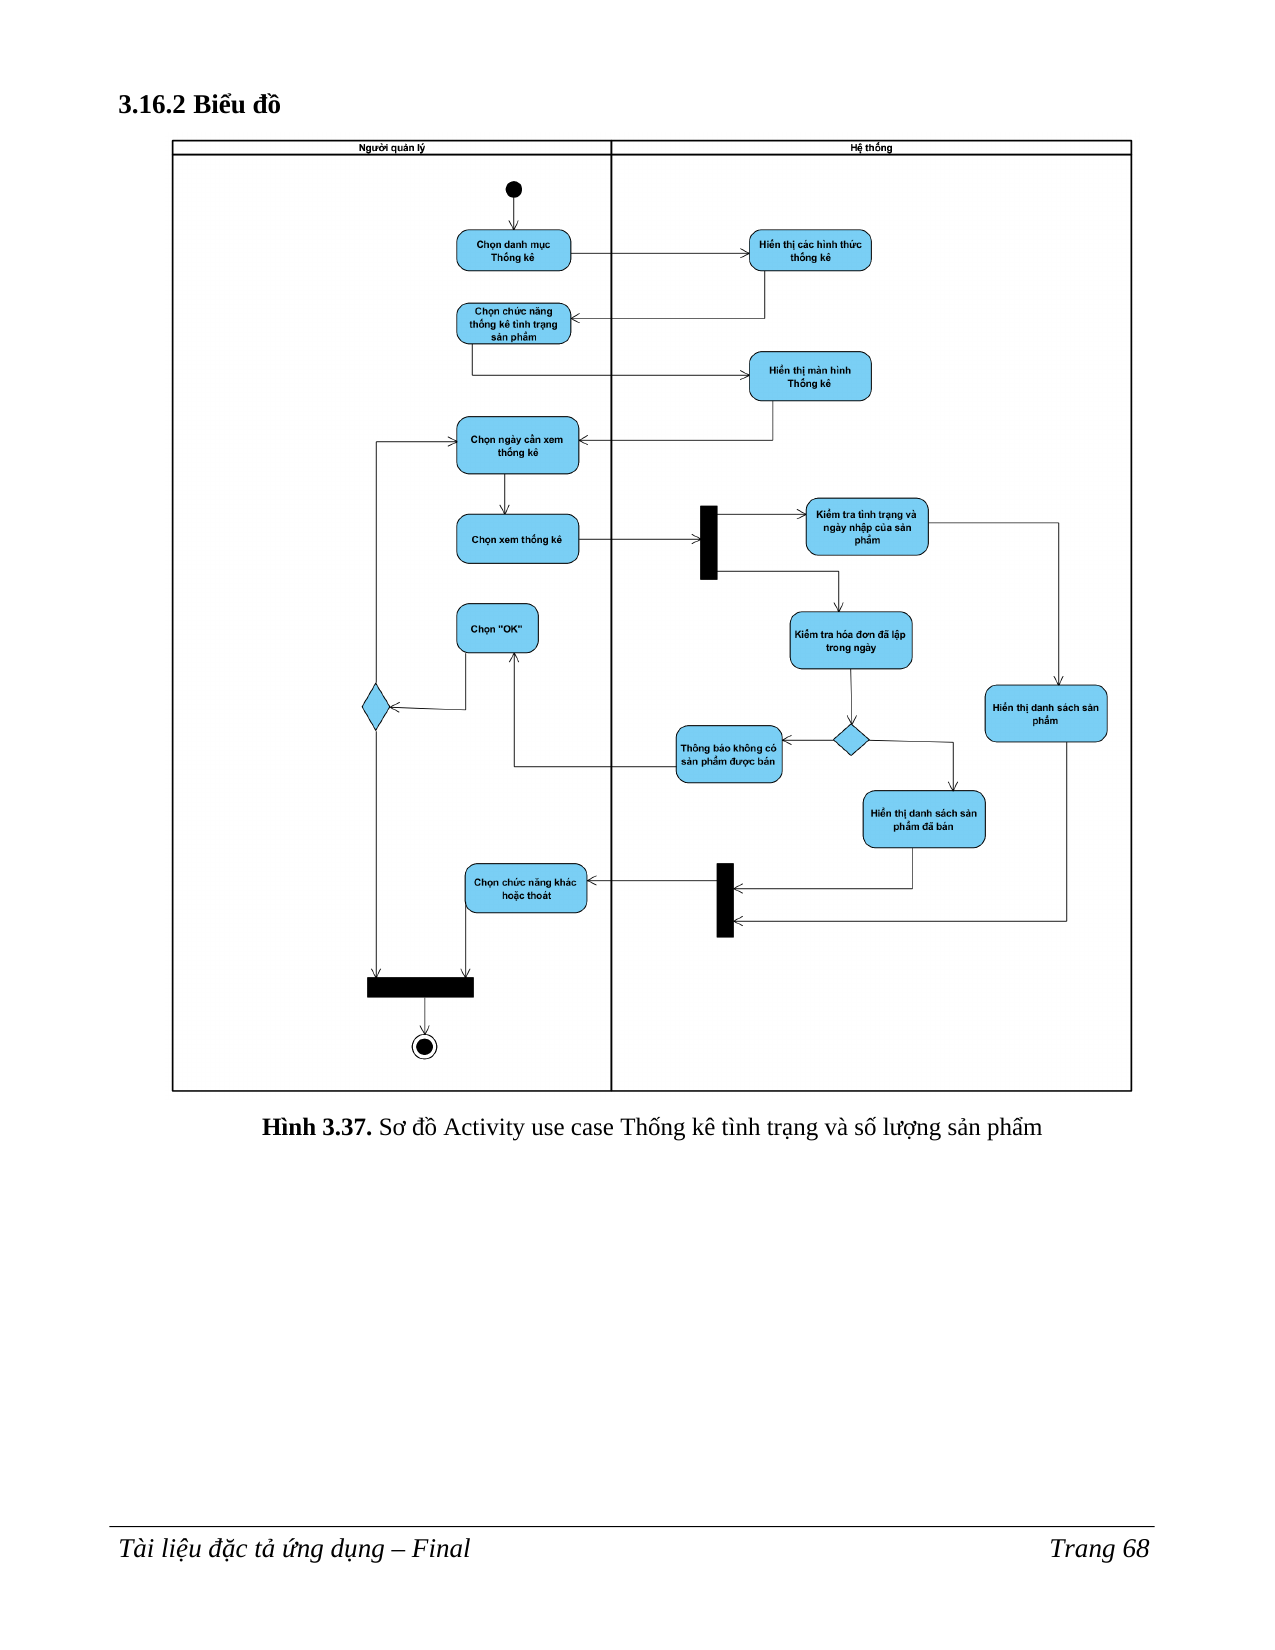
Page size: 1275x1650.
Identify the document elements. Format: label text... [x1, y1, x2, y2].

subtitle Biểu đồ [118, 89, 1186, 120]
picture [164, 132, 1140, 1100]
subtitle Hình 3.37. Sơ đồ Activity use case Thống kê tình trạng và số lượng sản phẩm [118, 1112, 1186, 1140]
